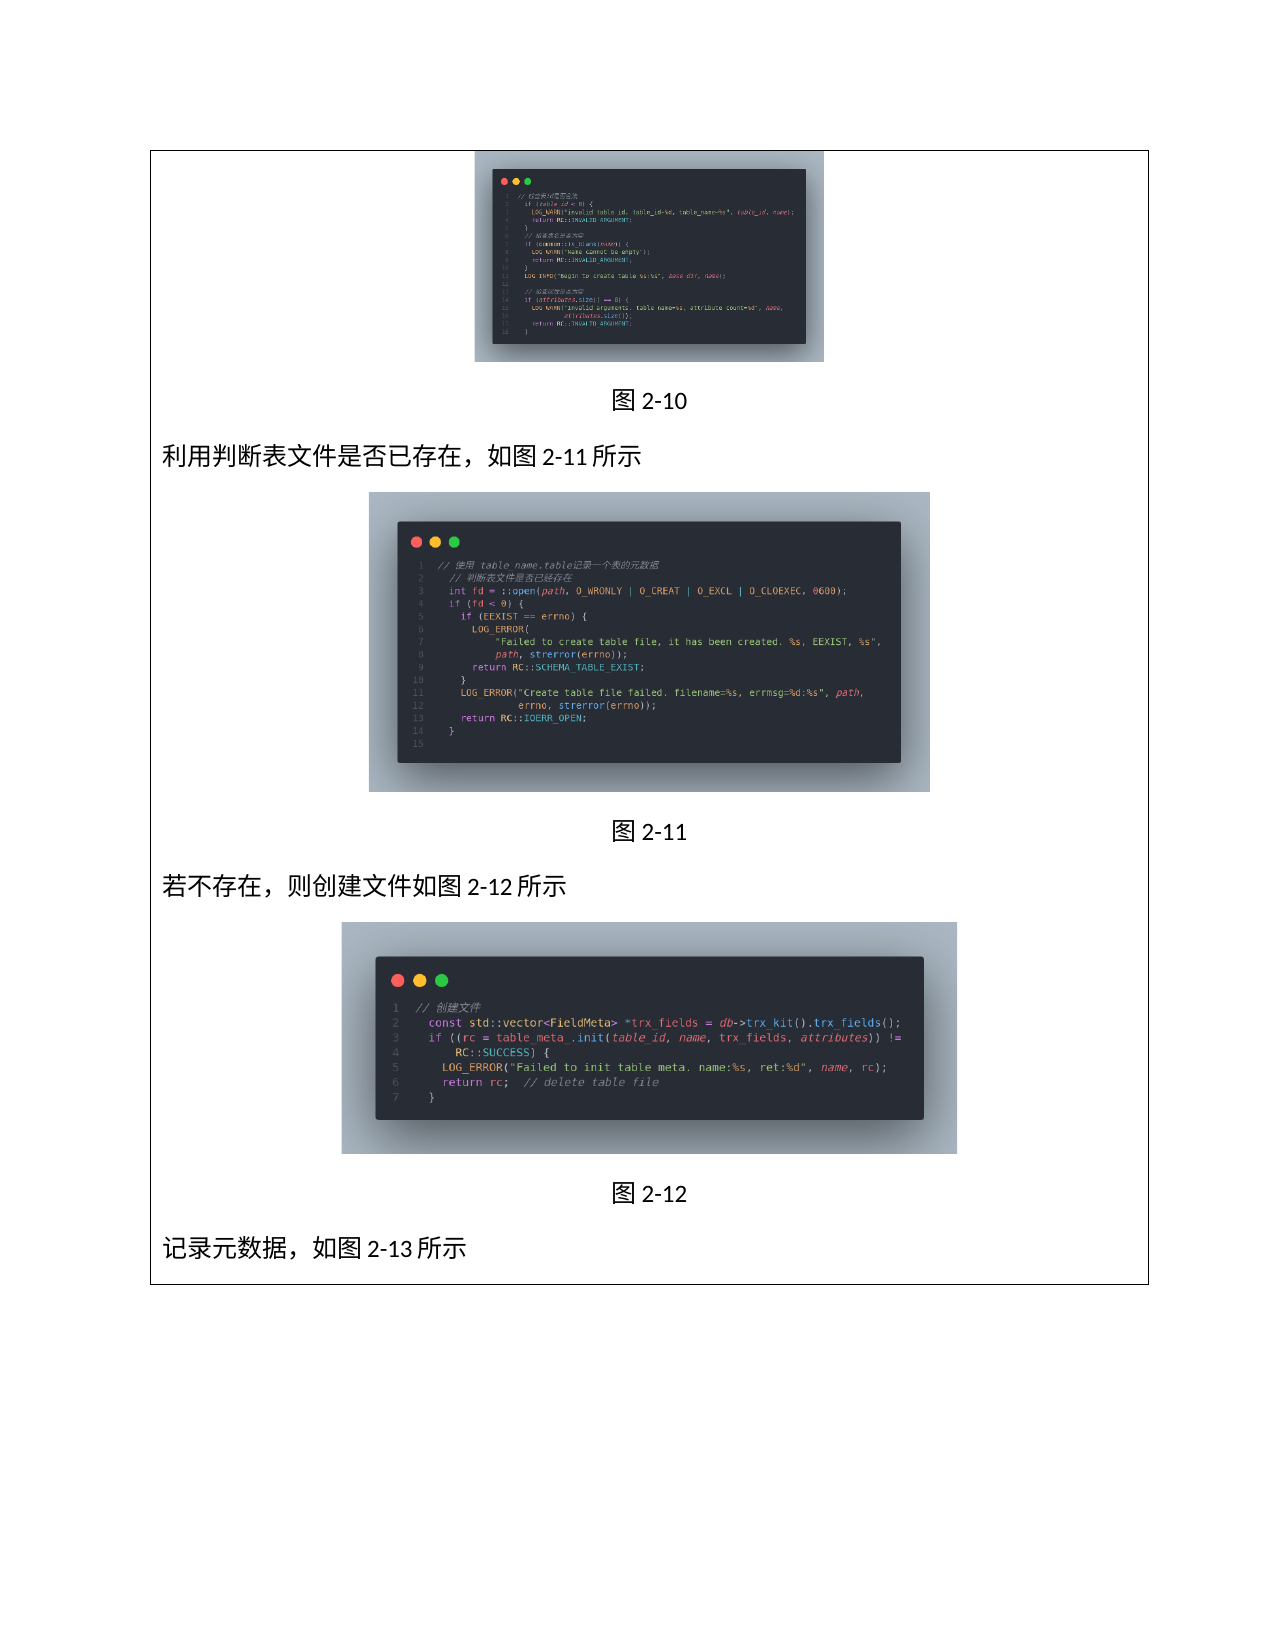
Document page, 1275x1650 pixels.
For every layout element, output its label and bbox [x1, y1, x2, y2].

picture [474, 151, 824, 362]
picture [341, 922, 958, 1154]
picture [368, 492, 930, 792]
table_cell [151, 151, 1148, 1284]
